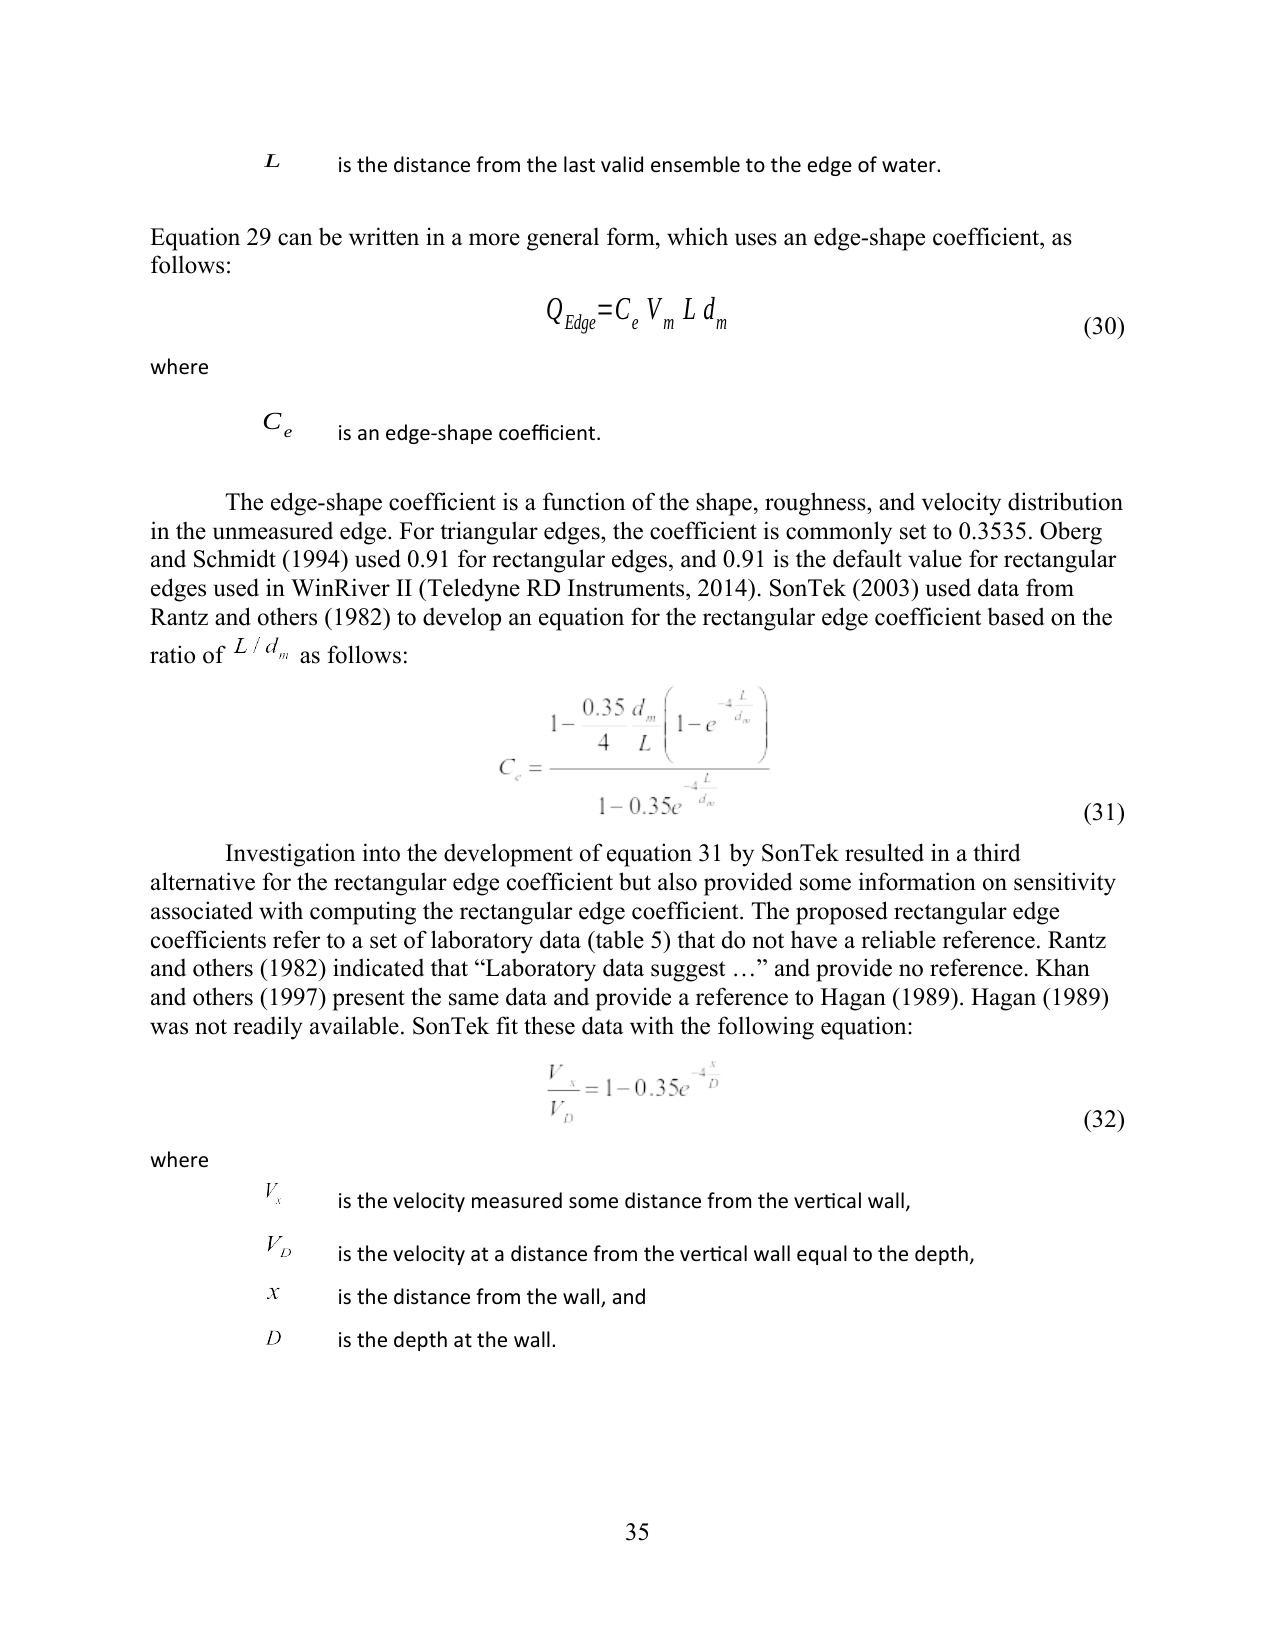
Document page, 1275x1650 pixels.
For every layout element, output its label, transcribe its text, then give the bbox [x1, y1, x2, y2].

text Investigation into the development of equation 31 by SonTek resulted in a third alternative for the rectangular edge coefficient but also provided some information on sensitivity associated with computing the rectangular edge coefficient. The proposed rectangular edge coefficients refer to a set of laboratory data (table 5) that do not have a reliable reference. Rantz and others (1982) indicated that “Laboratory data suggest …” and provide no reference. Khan and others (1997) present the same data and provide a reference to Hagan (1989). Hagan (1989) was not readily available. SonTek fit these data with the following equation: [150, 838, 1125, 1040]
text The edge-shape coefficient is a function of the shape, roughness, and velocity distribution in the unmeasured edge. For triangular edges, the coefficient is commonly set to 0.3535. Oberg and Schmidt (1994) used 0.91 for rectangular edges, and 0.91 is the default value for rectangular edges used in WinRiver II (Teledyne RD Instruments, 2014). SonTek (2003) used data from Rantz and others (1982) to develop an equation for the rectangular edge coefficient based on the ratio of as follows: [150, 487, 1125, 669]
text (32) [150, 1052, 1125, 1133]
text is the distance from the last valid ensemble to the edge of water. [262, 150, 1125, 179]
text where [150, 352, 1125, 380]
text is the distance from the wall, and [262, 1282, 1125, 1311]
text Equation 29 can be written in a more general form, which uses an edge-shape coefficient, as follows: [150, 222, 1125, 279]
text is an edge-shape coefficient. [262, 408, 1125, 447]
text is the depth at the wall. [262, 1325, 1125, 1354]
text (30) [150, 292, 1125, 339]
text is the velocity at a distance from the vertical wall equal to the depth, [262, 1229, 1125, 1267]
text where [150, 1145, 1125, 1173]
text (31) [150, 682, 1125, 826]
text is the velocity measured some distance from the vertical wall, [262, 1175, 1125, 1214]
